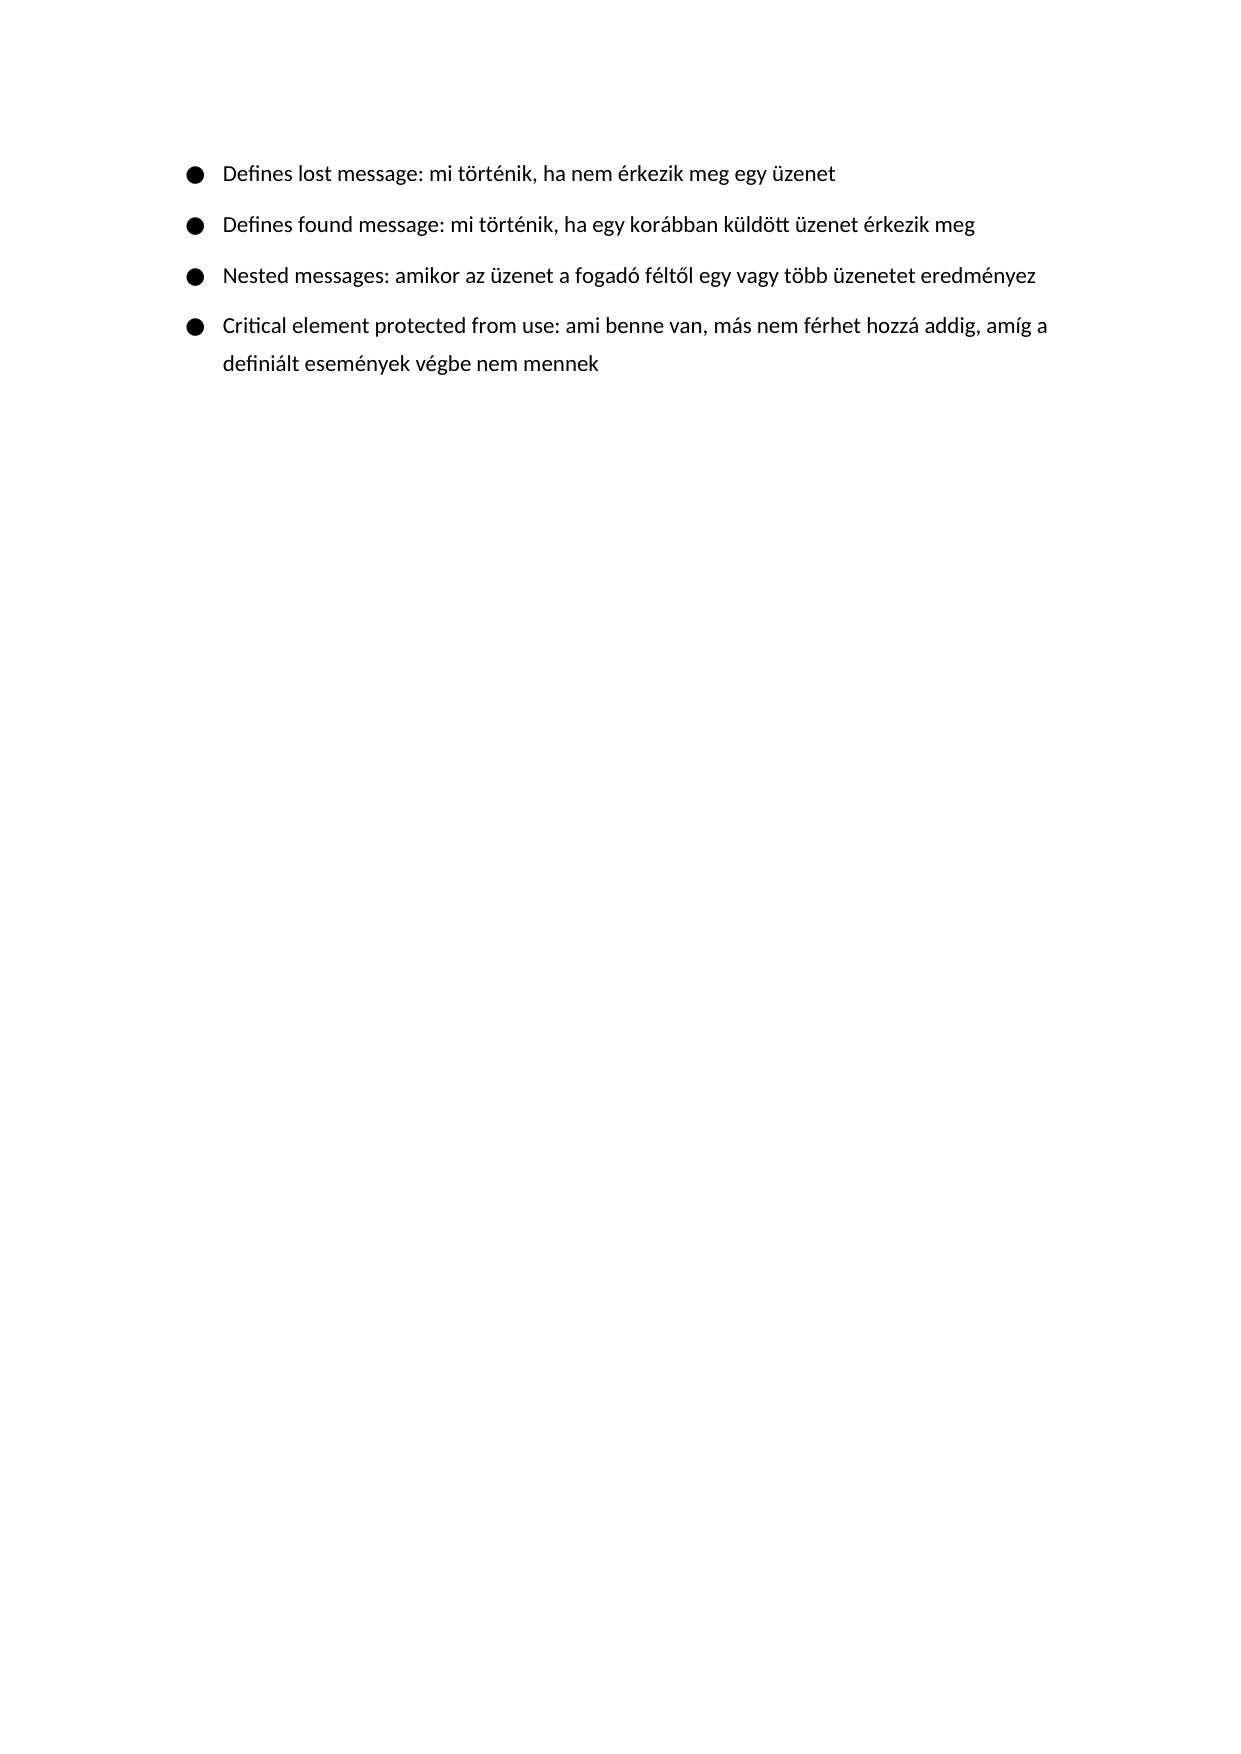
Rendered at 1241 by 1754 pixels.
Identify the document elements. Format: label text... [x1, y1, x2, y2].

list Defines found message: mi történik, ha egy korábban küldött üzenet érkezik meg [185, 198, 1093, 245]
list Defines lost message: mi történik, ha nem érkezik meg egy üzenet [185, 148, 1093, 194]
list Critical element protected from use: ami benne van, más nem férhet hozzá addig, amíg a definiált események végbe nem mennek [185, 300, 1093, 377]
list Nested messages: amikor az üzenet a fogadó féltől egy vagy több üzenetet eredményez [185, 249, 1093, 296]
